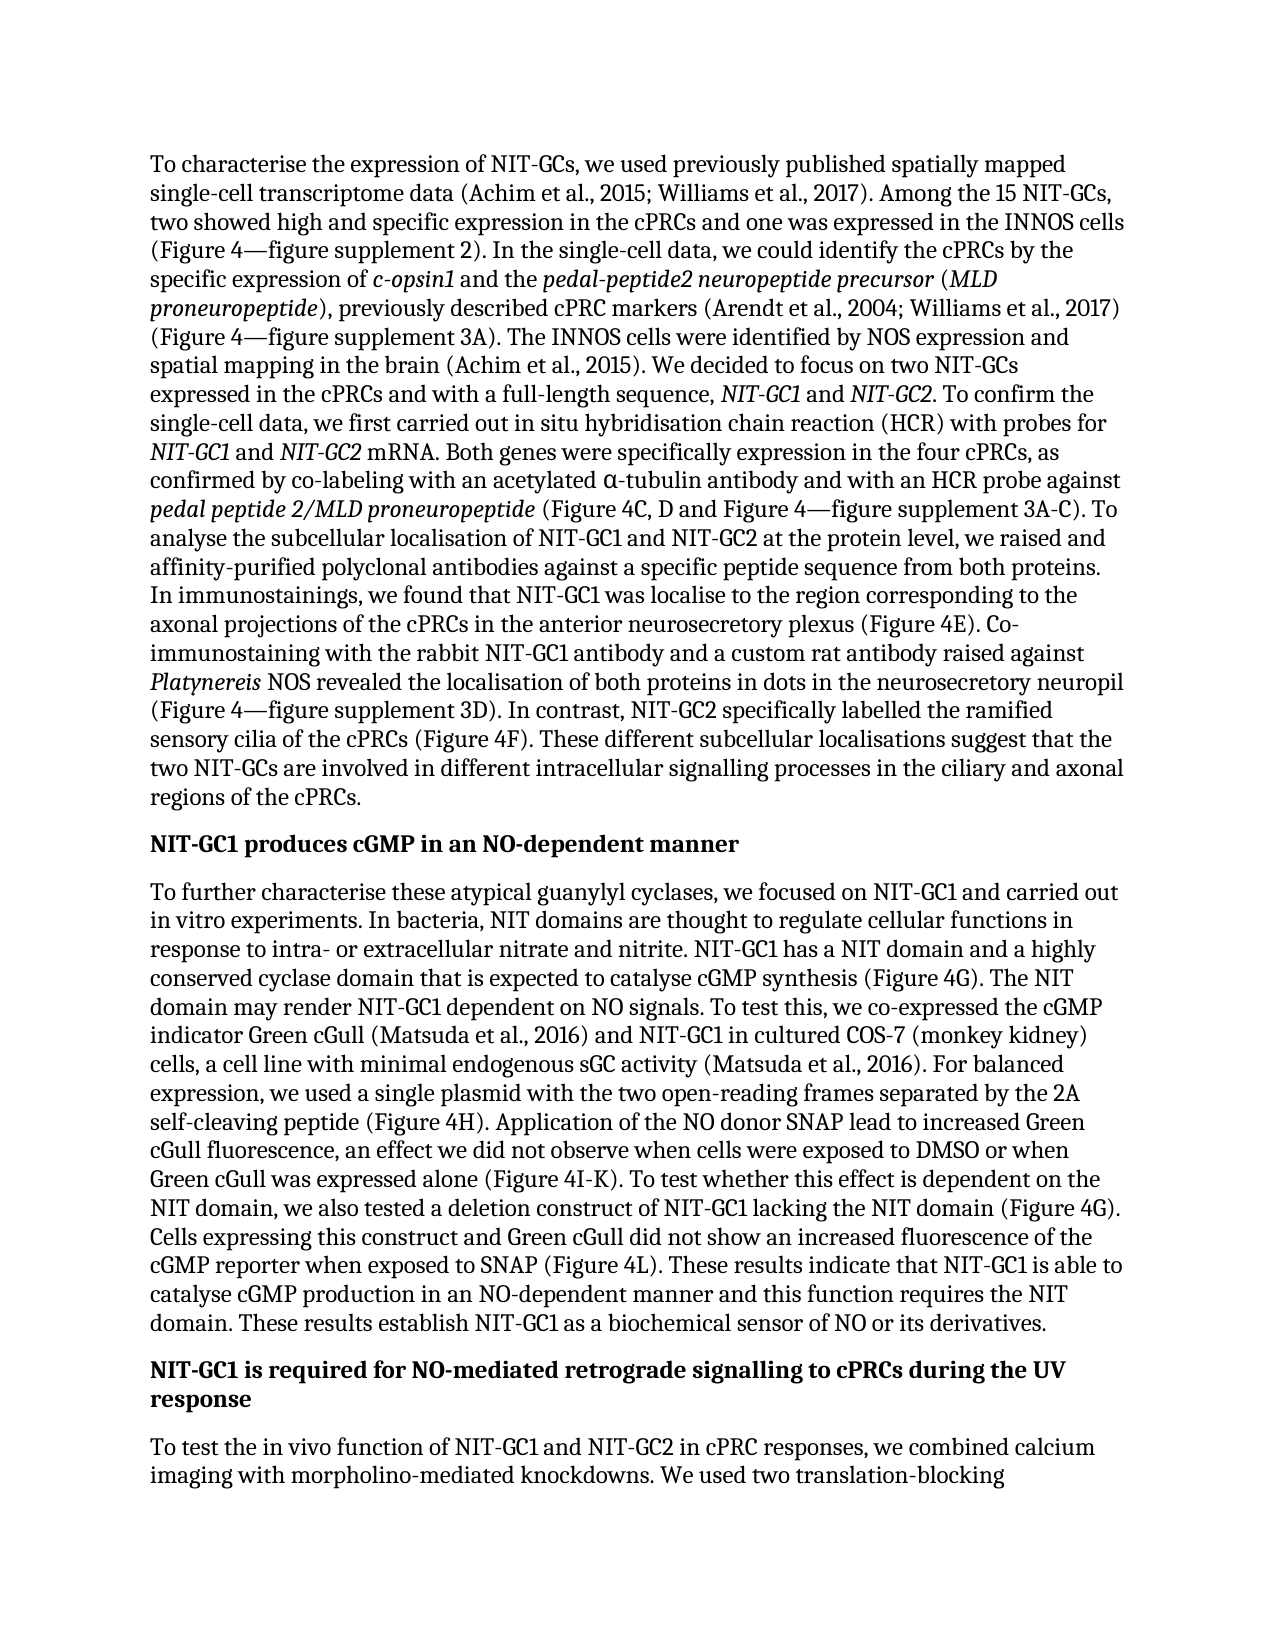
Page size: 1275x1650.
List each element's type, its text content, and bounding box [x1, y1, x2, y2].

text NIT-GC1 produces cGMP in an NO-dependent manner [150, 830, 1125, 859]
text To characterise the expression of NIT-GCs, we used previously published spatially mapped single-cell transcriptome data (Achim et al., 2015; Williams et al., 2017). Among the 15 NIT-GCs, two showed high and specific expression in the cPRCs and one was expressed in the INNOS cells (Figure 4—figure supplement 2). In the single-cell data, we could identify the cPRCs by the specific expression of c-opsin1 and the pedal-peptide2 neuropeptide precursor (MLD proneuropeptide), previously described cPRC markers (Arendt et al., 2004; Williams et al., 2017) (Figure 4—figure supplement 3A). The INNOS cells were identified by NOS expression and spatial mapping in the brain (Achim et al., 2015). We decided to focus on two NIT-GCs expressed in the cPRCs and with a full-length sequence, NIT-GC1 and NIT-GC2. To confirm the single-cell data, we first carried out in situ hybridisation chain reaction (HCR) with probes for NIT-GC1 and NIT-GC2 mRNA. Both genes were specifically expression in the four cPRCs, as confirmed by co-labeling with an acetylated α-tubulin antibody and with an HCR probe against pedal peptide 2/MLD proneuropeptide (Figure 4C, D and Figure 4—figure supplement 3A-C). To analyse the subcellular localisation of NIT-GC1 and NIT-GC2 at the protein level, we raised and affinity-purified polyclonal antibodies against a specific peptide sequence from both proteins. In immunostainings, we found that NIT-GC1 was localise to the region corresponding to the axonal projections of the cPRCs in the anterior neurosecretory plexus (Figure 4E). Co-immunostaining with the rabbit NIT-GC1 antibody and a custom rat antibody raised against Platynereis NOS revealed the localisation of both proteins in dots in the neurosecretory neuropil (Figure 4—figure supplement 3D). In contrast, NIT-GC2 specifically labelled the ramified sensory cilia of the cPRCs (Figure 4F). These different subcellular localisations suggest that the two NIT-GCs are involved in different intracellular signalling processes in the ciliary and axonal regions of the cPRCs. [150, 150, 1125, 811]
text NIT-GC1 is required for NO-mediated retrograde signalling to cPRCs during the UV response [150, 1356, 1125, 1414]
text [150, 1432, 1125, 1490]
text To further characterise these atypical guanylyl cyclases, we focused on NIT-GC1 and carried out in vitro experiments. In bacteria, NIT domains are thought to regulate cellular functions in response to intra- or extracellular nitrate and nitrite. NIT-GC1 has a NIT domain and a highly conserved cyclase domain that is expected to catalyse cGMP synthesis (Figure 4G). The NIT domain may render NIT-GC1 dependent on NO signals. To test this, we co-expressed the cGMP indicator Green cGull (Matsuda et al., 2016) and NIT-GC1 in cultured COS-7 (monkey kidney) cells, a cell line with minimal endogenous sGC activity (Matsuda et al., 2016). For balanced expression, we used a single plasmid with the two open-reading frames separated by the 2A self-cleaving peptide (Figure 4H). Application of the NO donor SNAP lead to increased Green cGull fluorescence, an effect we did not observe when cells were exposed to DMSO or when Green cGull was expressed alone (Figure 4I-K). To test whether this effect is dependent on the NIT domain, we also tested a deletion construct of NIT-GC1 lacking the NIT domain (Figure 4G). Cells expressing this construct and Green cGull did not show an increased fluorescence of the cGMP reporter when exposed to SNAP (Figure 4L). These results indicate that NIT-GC1 is able to catalyse cGMP production in an NO-dependent manner and this function requires the NIT domain. These results establish NIT-GC1 as a biochemical sensor of NO or its derivatives. [150, 877, 1125, 1337]
